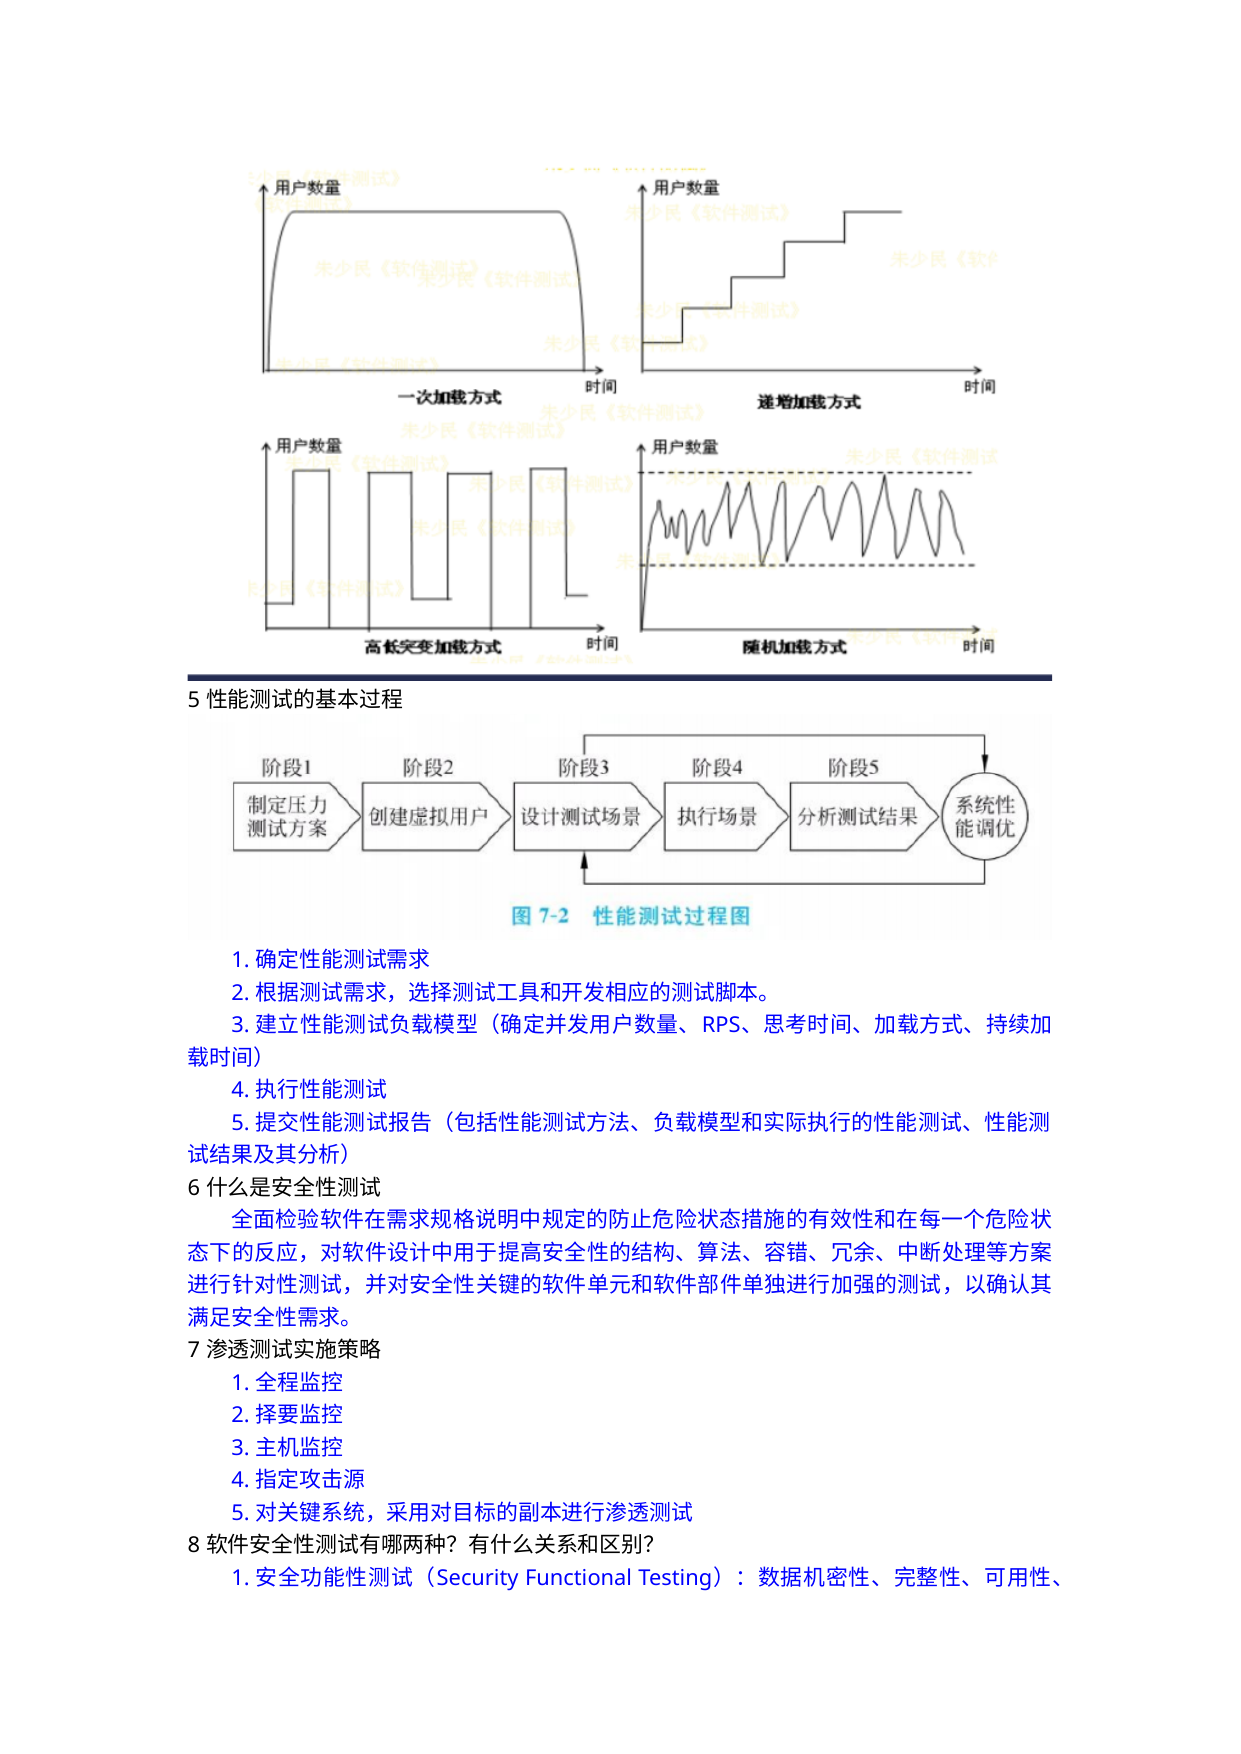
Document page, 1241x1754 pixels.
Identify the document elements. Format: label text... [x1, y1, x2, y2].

list 建立性能测试负载模型（确定并发用户数量、RPS、思考时间、加载方式、持续加载时间） [187, 1007, 1053, 1072]
text 5 性能测试的基本过程 [187, 682, 1053, 714]
list 对关键系统，采用对目标的副本进行渗透测试 [187, 1494, 1053, 1527]
text 全面检验软件在需求规格说明中规定的防止危险状态措施的有效性和在每一个危险状态下的反应，对软件设计中用于提高安全性的结构、算法、容错、冗余、中断处理等方案进行针对性测试，并对安全性关键的软件单元和软件部件单独进行加强的测试，以确认其满足安全性需求。 [187, 1202, 1053, 1332]
list 执行性能测试 [187, 1072, 1053, 1104]
picture [187, 162, 1053, 681]
list 全程监控 [187, 1364, 1053, 1397]
text 8 软件安全性测试有哪两种？有什么关系和区别？ [187, 1527, 1053, 1559]
list 提交性能测试报告（包括性能测试方法、负载模型和实际执行的性能测试、性能测试结果及其分析） [187, 1104, 1053, 1169]
list 确定性能测试需求 [187, 942, 1053, 974]
list 主机监控 [187, 1429, 1053, 1462]
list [187, 1559, 1053, 1592]
picture [187, 714, 1053, 940]
list 择要监控 [187, 1397, 1053, 1429]
text 7 渗透测试实施策略 [187, 1332, 1053, 1364]
list 根据测试需求，选择测试工具和开发相应的测试脚本。 [187, 974, 1053, 1007]
text 6 什么是安全性测试 [187, 1169, 1053, 1202]
list 指定攻击源 [187, 1462, 1053, 1494]
